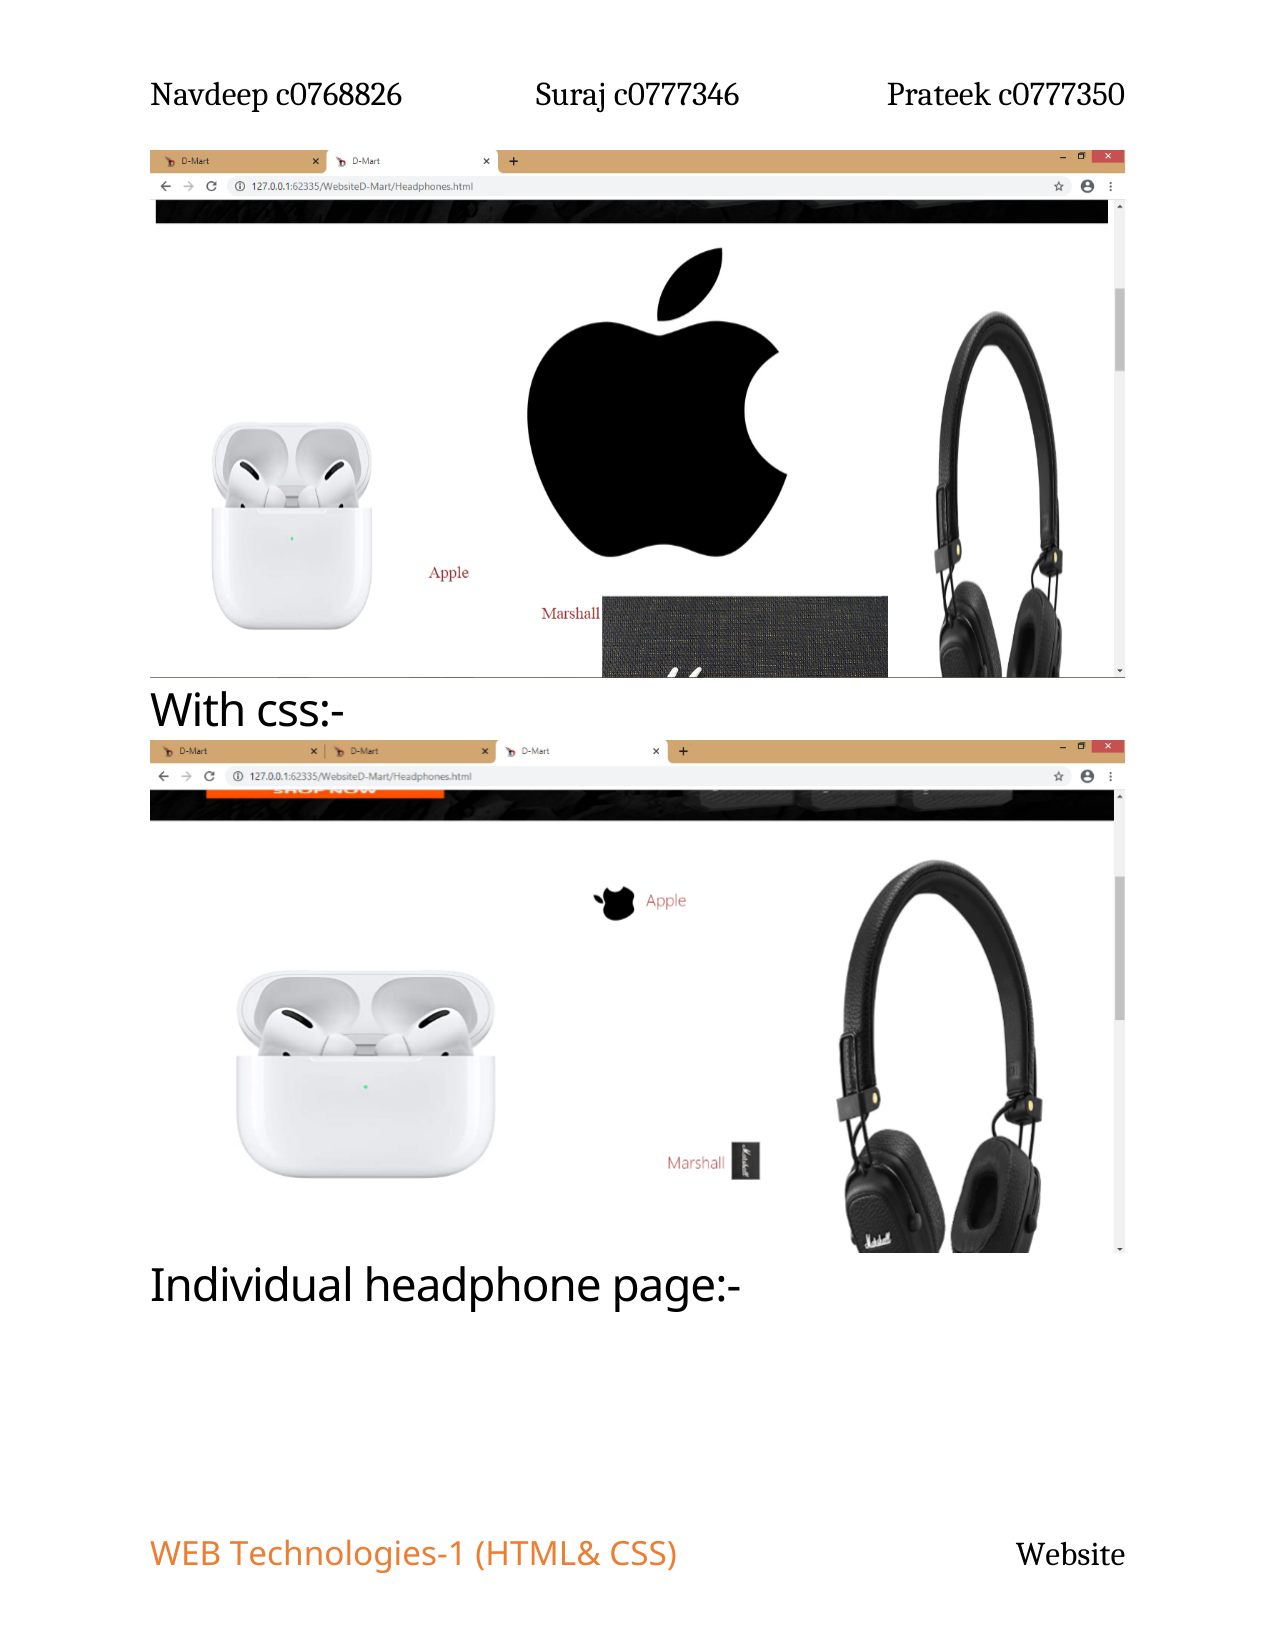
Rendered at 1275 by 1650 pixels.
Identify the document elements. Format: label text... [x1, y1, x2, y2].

picture [150, 150, 1125, 678]
title Individual headphone page:- [150, 1253, 1125, 1315]
title With css:- [150, 678, 1125, 740]
picture [150, 740, 1125, 1253]
